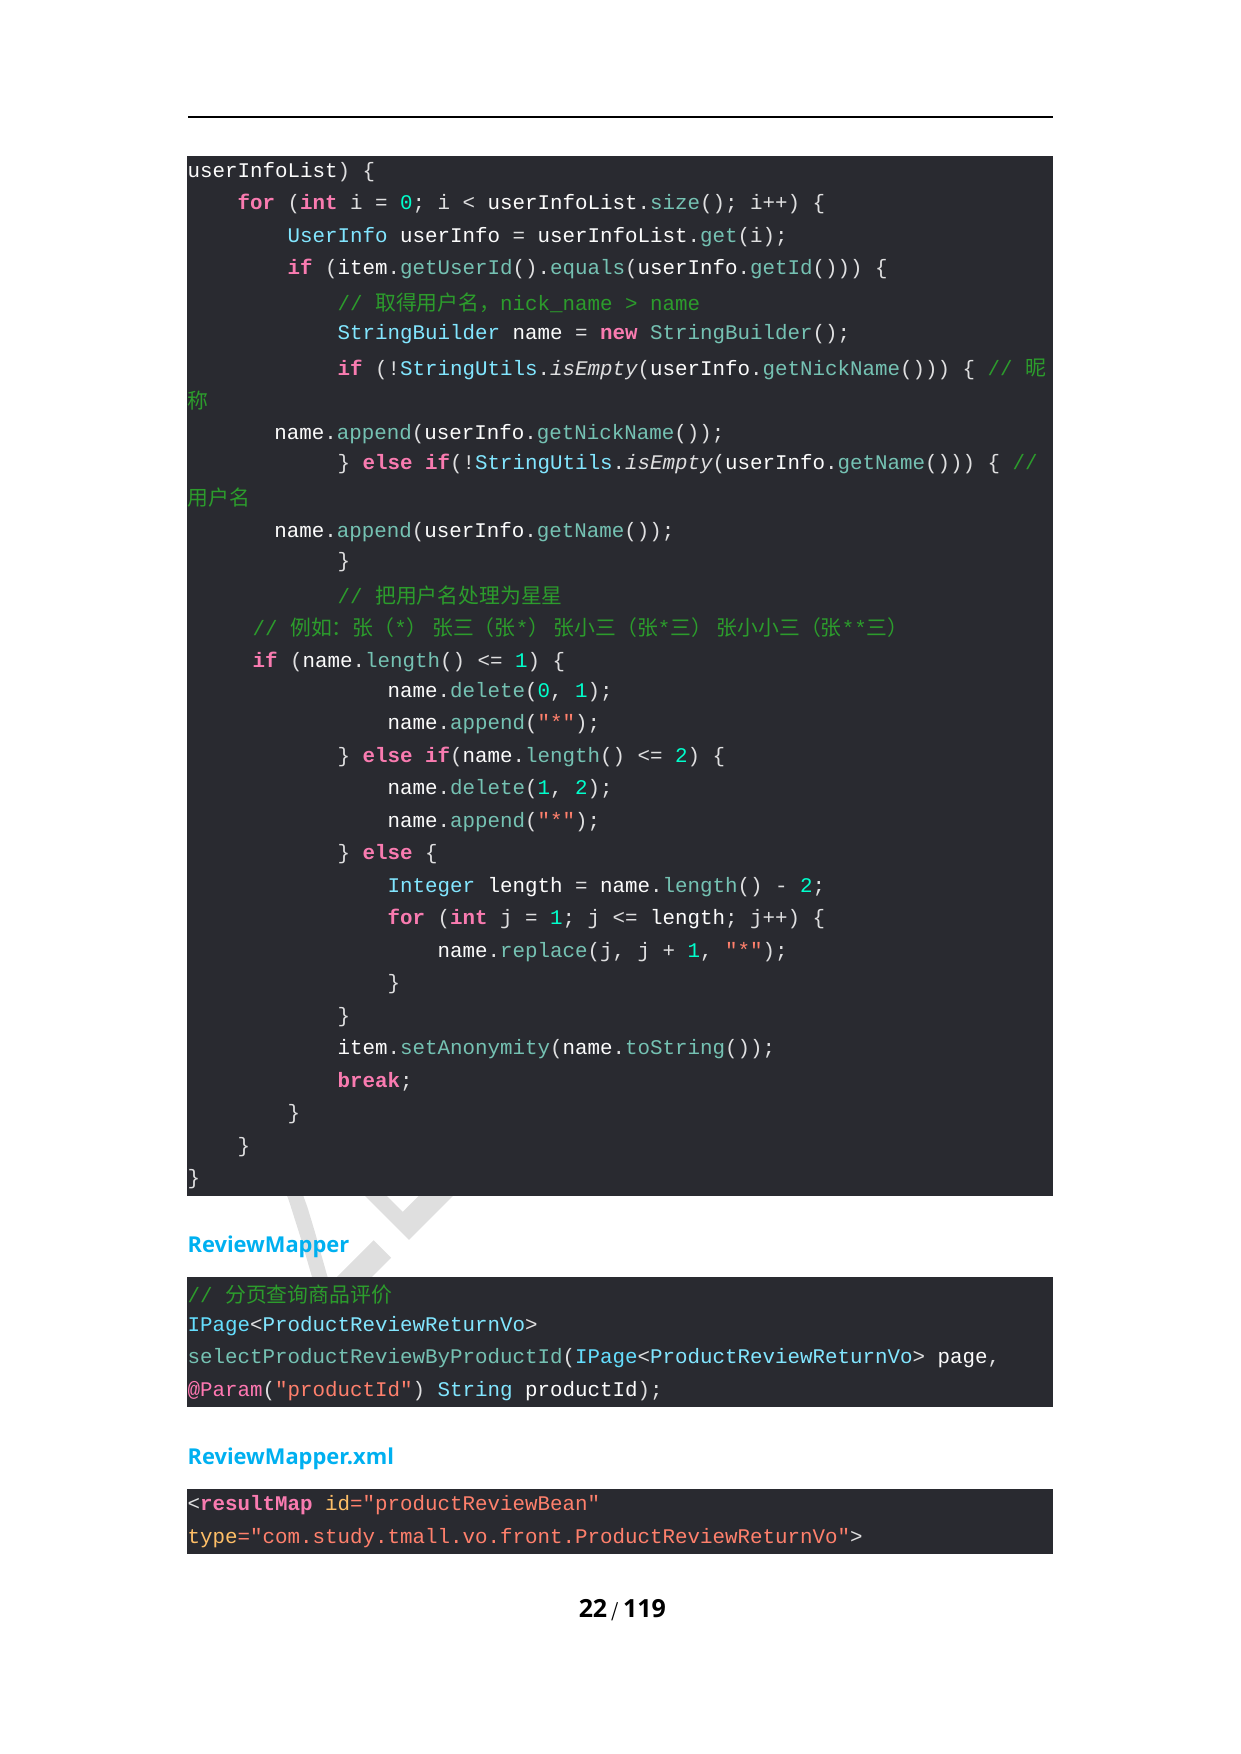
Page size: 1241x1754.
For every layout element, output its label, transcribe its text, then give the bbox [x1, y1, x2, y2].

text // 分页查询商品评价 IPage<ProductReviewReturnVo> selectProductReviewByProductId(IPage<ProductReviewReturnVo> page, @Param("productId") String productId); [187, 1277, 1053, 1407]
text ReviewMapper.xml [187, 1440, 1053, 1472]
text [187, 156, 1053, 1196]
text ReviewMapper [187, 1228, 1053, 1261]
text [187, 1489, 1053, 1554]
